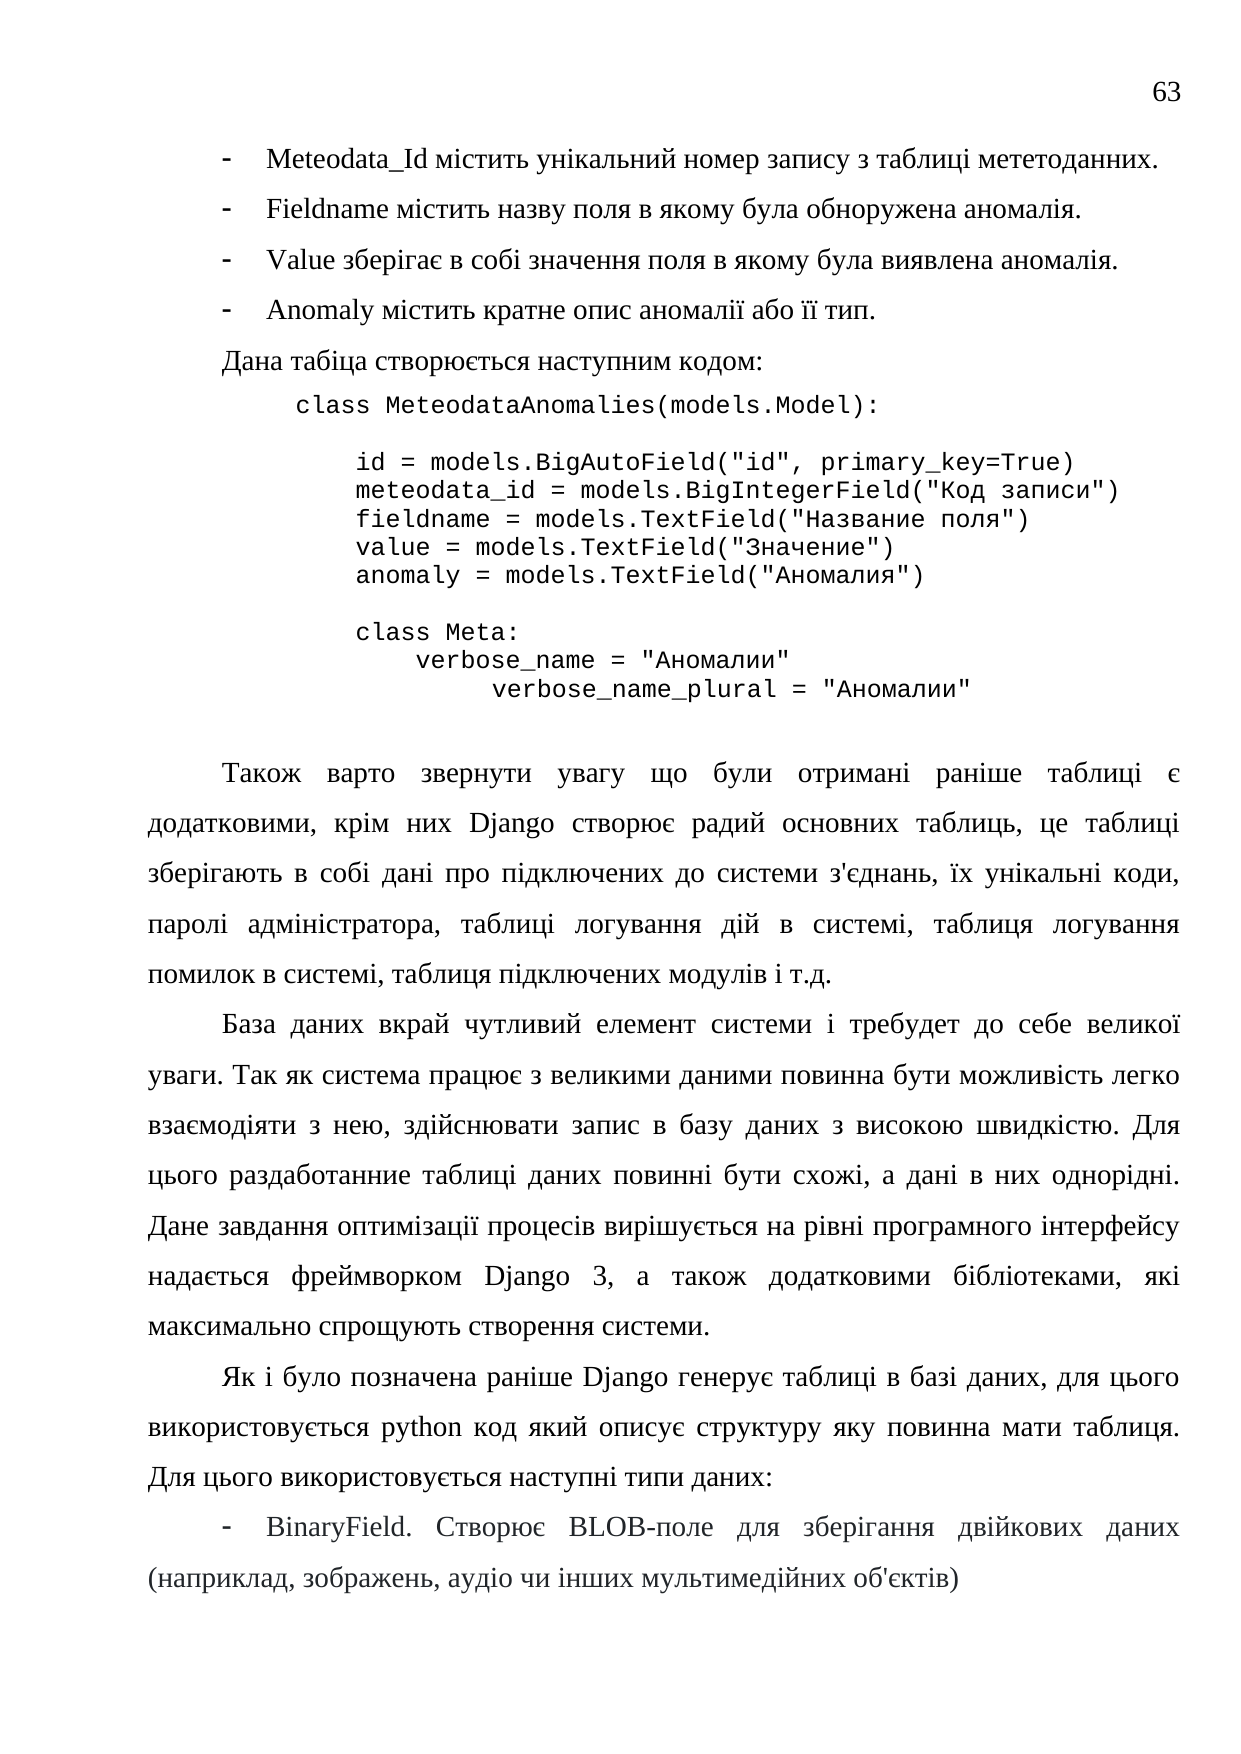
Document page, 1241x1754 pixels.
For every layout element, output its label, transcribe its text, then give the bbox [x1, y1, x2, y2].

text verbose_name_plural = "Аномалии" [222, 676, 1181, 704]
text Дана табіца створюється наступним кодом: [148, 343, 1181, 376]
text id = models.BigAutoField("id", primary_key=True) [222, 449, 1181, 478]
text Також варто звернути увагу що були отримані раніше таблиці є додатковими, крім них Django створює радий основних таблиць, це таблиці зберігають в собі дані про підключених до системи з'єднань, їх унікальні коди, паролі адміністратора, таблиці логування дій в системі, таблиця логування помилок в системі, таблиця підключених модулів і т.д. [148, 755, 1181, 990]
text verbose_name = "Аномалии" [222, 648, 1181, 676]
list Fieldname містить назву поля в якому була обноружена аномалія. [148, 191, 1181, 225]
list Anomaly містить кратне опис аномалії або її тип. [148, 292, 1181, 326]
text fieldname = models.TextField("Название поля") [222, 506, 1181, 534]
list Value зберігає в собі значення поля в якому була виявлена аномалія. [148, 242, 1181, 275]
list Meteodata_Id містить унікальний номер запису з таблиці мететоданних. [148, 141, 1181, 174]
list BinaryField. Створює BLOB-поле для зберігання двійкових даних (наприклад, зображень, аудіо чи інших мультимедійних об'єктів) [148, 1509, 1181, 1593]
text База даних вкрай чутливий елемент системи і требудет до себе великої уваги. Так як система працює з великими даними повинна бути можливість легко взаємодіяти з нею, здійснювати запис в базу даних з високою швидкістю. Для цього раздаботанние таблиці даних повинні бути схожі, а дані в них однорідні. Дане завдання оптимізації процесів вирішується на рівні програмного інтерфейсу надається фреймворком Django 3, а також додатковими бібліотеками, які максимально спрощують створення системи. [148, 1006, 1181, 1342]
text value = models.TextField("Значение") [222, 534, 1181, 563]
text anomaly = models.TextField("Аномалия") [222, 563, 1181, 591]
text Як і було позначена раніше Django генерує таблиці в базі даних, для цього використовується python код який описує структуру яку повинна мати таблиця. Для цього використовується наступні типи даних: [148, 1359, 1181, 1493]
text class MeteodataAnomalies(models.Model): [222, 393, 1181, 421]
text meteodata_id = models.BigIntegerField("Код записи") [222, 478, 1181, 506]
text class Meta: [222, 619, 1181, 648]
